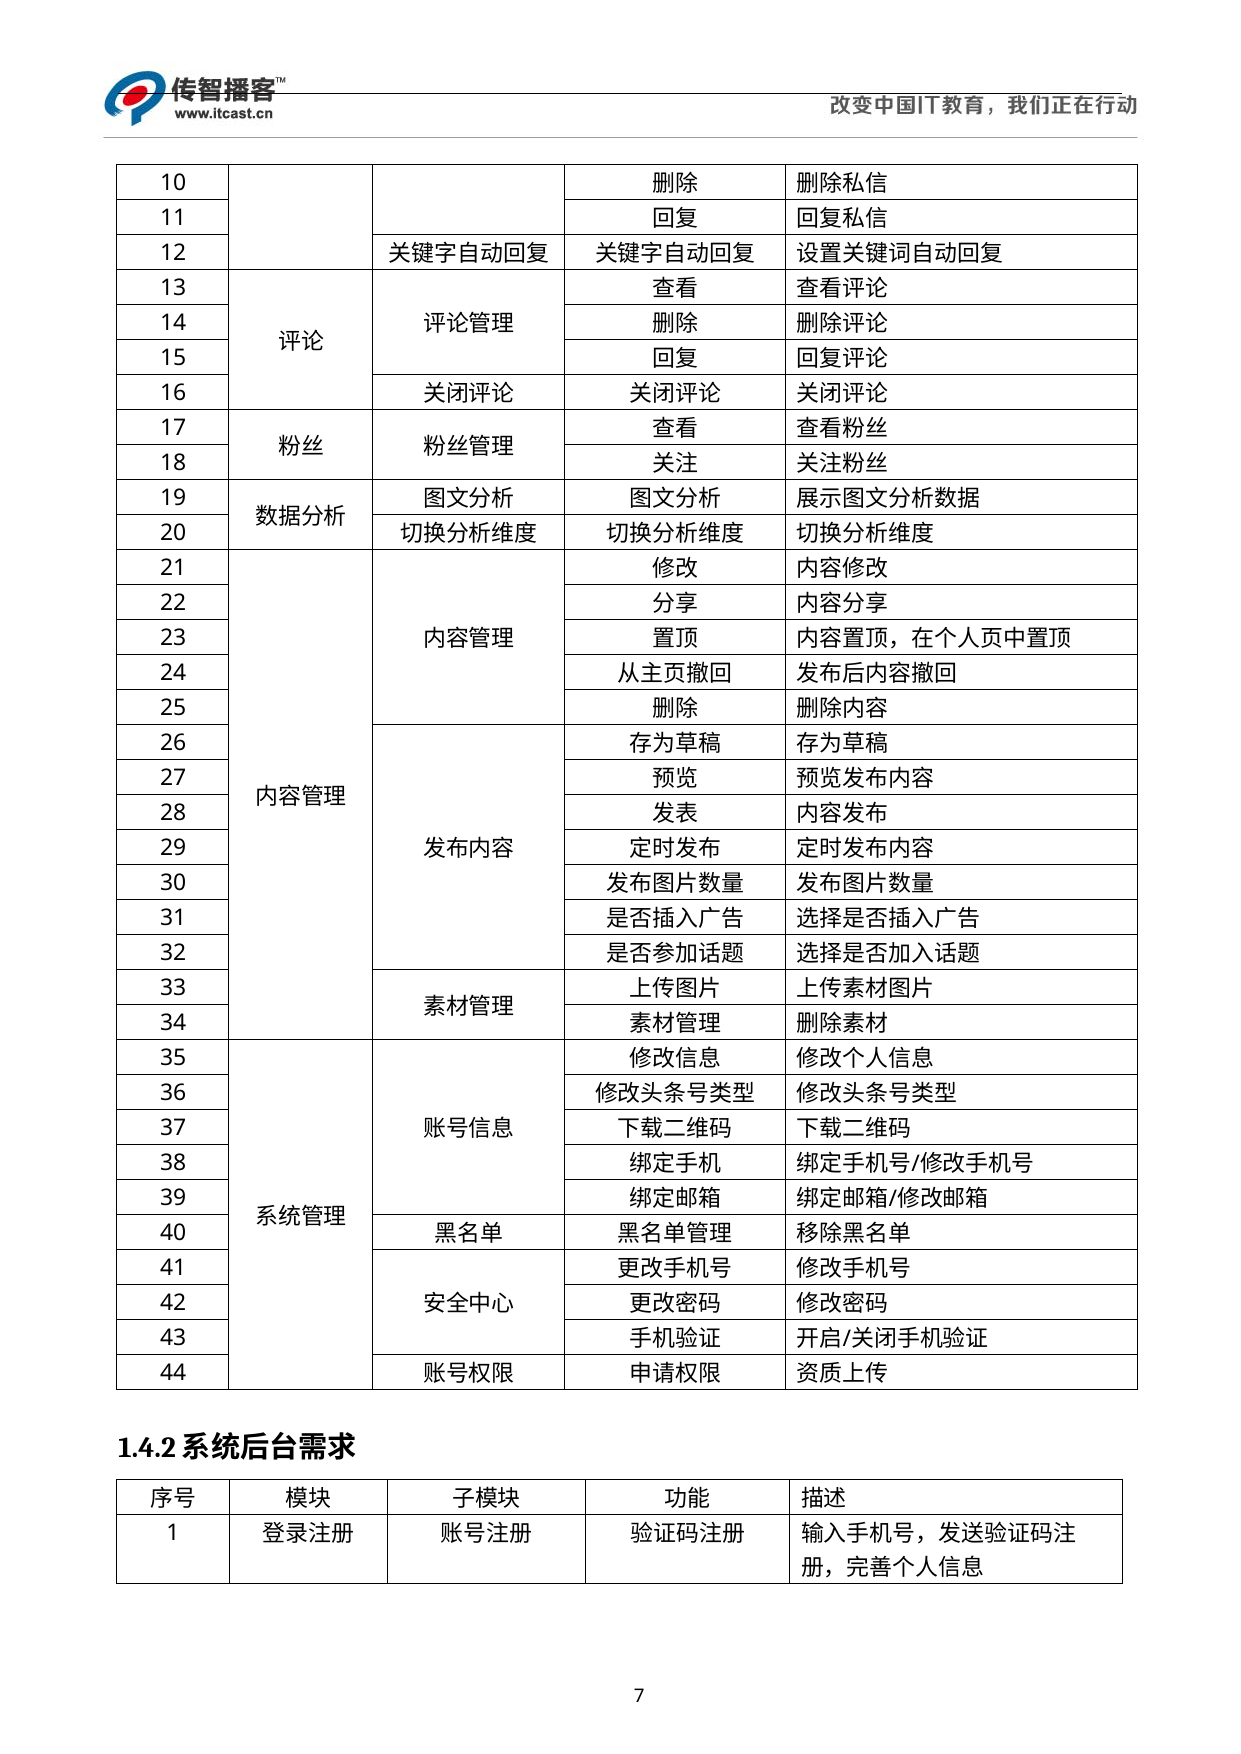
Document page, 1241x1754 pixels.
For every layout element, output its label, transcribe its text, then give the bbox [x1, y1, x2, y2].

table_cell 回复 [565, 200, 785, 234]
table_cell 切换分析维度 [565, 515, 785, 549]
table_cell 是否插入广告 [565, 900, 785, 934]
table_cell 查看私信 [373, 165, 564, 234]
table_cell 置顶 [565, 620, 785, 654]
table_cell 系统管理 [229, 1040, 372, 1389]
table_cell 绑定手机号/修改手机号 [786, 1145, 1137, 1179]
table_header 模块 [230, 1480, 387, 1514]
table_cell 10 [117, 165, 228, 199]
table_cell 图文分析 [373, 480, 564, 514]
table_cell 预览发布内容 [786, 760, 1137, 794]
table_cell 内容管理 [229, 550, 372, 1039]
table_header 功能 [586, 1480, 789, 1514]
table_cell 28 [117, 795, 228, 829]
table_cell 分享 [565, 585, 785, 619]
table_cell 20 [117, 515, 228, 549]
table_cell 数据分析 [229, 480, 372, 549]
table_cell 预览 [565, 760, 785, 794]
table_cell 定时发布 [565, 830, 785, 864]
table_cell 更改手机号 [565, 1250, 785, 1284]
table_cell 34 [117, 1005, 228, 1039]
table_cell 素材管理 [565, 1005, 785, 1039]
table_cell 删除私信 [786, 165, 1137, 199]
table_cell 内容管理 [373, 550, 564, 724]
table_cell 上传素材图片 [786, 970, 1137, 1004]
table_cell 回复 [565, 340, 785, 374]
table_cell 29 [117, 830, 228, 864]
table_cell 31 [117, 900, 228, 934]
table_header 描述 [790, 1480, 1122, 1514]
table_cell 上传图片 [565, 970, 785, 1004]
table_cell 24 [117, 655, 228, 689]
table_cell 1 [117, 1515, 229, 1583]
table_cell 删除 [565, 690, 785, 724]
table_cell 发布图片数量 [786, 865, 1137, 899]
table_cell 关闭评论 [565, 375, 785, 409]
table_cell 16 [117, 375, 228, 409]
table_cell 删除素材 [786, 1005, 1137, 1039]
table_cell 32 [117, 935, 228, 969]
table_cell 40 [117, 1215, 228, 1249]
table_cell 11 [117, 200, 228, 234]
table_cell 22 [117, 585, 228, 619]
table_cell 33 [117, 970, 228, 1004]
table_cell 安全中心 [373, 1250, 564, 1354]
table_cell 37 [117, 1110, 228, 1144]
table_cell 修改头条号类型 [786, 1075, 1137, 1109]
table_cell 21 [117, 550, 228, 584]
table_cell 更改密码 [565, 1285, 785, 1319]
table_cell 41 [117, 1250, 228, 1284]
table_cell 内容发布 [786, 795, 1137, 829]
table_cell 36 [117, 1075, 228, 1109]
table_cell 18 [117, 445, 228, 479]
table_cell 回复私信 [786, 200, 1137, 234]
table_cell 粉丝管理 [373, 410, 564, 479]
table_cell 17 [117, 410, 228, 444]
table_cell 关闭评论 [786, 375, 1137, 409]
table_cell 关注粉丝 [786, 445, 1137, 479]
table_cell 资质上传 [786, 1355, 1137, 1389]
table_cell 查看 [565, 270, 785, 304]
table_cell 44 [117, 1355, 228, 1389]
table_cell 存为草稿 [786, 725, 1137, 759]
table_cell 验证码注册 [586, 1515, 789, 1583]
table_cell 粉丝 [229, 410, 372, 479]
table_cell 发布后内容撤回 [786, 655, 1137, 689]
table_cell 内容修改 [786, 550, 1137, 584]
table_cell 评论管理 [373, 270, 564, 374]
table_cell 手机验证 [565, 1320, 785, 1354]
table_cell 切换分析维度 [373, 515, 564, 549]
table_cell 账号注册 [388, 1515, 585, 1583]
table_cell 25 [117, 690, 228, 724]
table_cell 登录注册 [230, 1515, 387, 1583]
table_cell 38 [117, 1145, 228, 1179]
table_cell 开启/关闭手机验证 [786, 1320, 1137, 1354]
table_cell 素材管理 [373, 970, 564, 1039]
table_cell 账号权限 [373, 1355, 564, 1389]
table_cell 查看评论 [786, 270, 1137, 304]
table_cell 修改信息 [565, 1040, 785, 1074]
table_cell 13 [117, 270, 228, 304]
table_cell 图文分析 [565, 480, 785, 514]
table_cell 内容置顶，在个人页中置顶 [786, 620, 1137, 654]
table_cell 修改头条号类型 [565, 1075, 785, 1109]
table_cell 43 [117, 1320, 228, 1354]
table_cell 评论 [229, 270, 372, 409]
table_cell 黑名单 [373, 1215, 564, 1249]
subtitle 1.4.2系统后台需求 [118, 1411, 1122, 1479]
table_cell 申请权限 [565, 1355, 785, 1389]
table_cell 展示图文分析数据 [786, 480, 1137, 514]
table_cell 删除 [565, 305, 785, 339]
table_cell 下载二维码 [565, 1110, 785, 1144]
table_cell 关键字自动回复 [373, 235, 564, 269]
table_cell 35 [117, 1040, 228, 1074]
table_cell 私信 [229, 165, 372, 269]
table_cell 选择是否加入话题 [786, 935, 1137, 969]
table_cell 30 [117, 865, 228, 899]
table_cell 关注 [565, 445, 785, 479]
table_cell 12 [117, 235, 228, 269]
table_header 子模块 [388, 1480, 585, 1514]
picture [1, 0, 1239, 146]
table_cell 黑名单管理 [565, 1215, 785, 1249]
table_cell 39 [117, 1180, 228, 1214]
table_cell 删除 [565, 165, 785, 199]
table_cell 是否参加话题 [565, 935, 785, 969]
table_cell 从主页撤回 [565, 655, 785, 689]
table_cell 切换分析维度 [786, 515, 1137, 549]
table_cell 下载二维码 [786, 1110, 1137, 1144]
table_cell 修改 [565, 550, 785, 584]
table_cell 19 [117, 480, 228, 514]
table_cell 23 [117, 620, 228, 654]
table_cell 修改手机号 [786, 1250, 1137, 1284]
table_cell 发表 [565, 795, 785, 829]
table_cell 26 [117, 725, 228, 759]
table_cell 回复评论 [786, 340, 1137, 374]
table_cell 定时发布内容 [786, 830, 1137, 864]
table_cell 绑定手机 [565, 1145, 785, 1179]
table_cell 14 [117, 305, 228, 339]
table_cell 发布图片数量 [565, 865, 785, 899]
table_cell 存为草稿 [565, 725, 785, 759]
table_cell 修改密码 [786, 1285, 1137, 1319]
table_cell 账号信息 [373, 1040, 564, 1214]
table_cell 42 [117, 1285, 228, 1319]
table_cell 27 [117, 760, 228, 794]
table_cell 发布内容 [373, 725, 564, 969]
table_cell 绑定邮箱/修改邮箱 [786, 1180, 1137, 1214]
table_cell 删除内容 [786, 690, 1137, 724]
table_cell 输入手机号，发送验证码注册，完善个人信息 [790, 1515, 1122, 1583]
table_cell 内容分享 [786, 585, 1137, 619]
table_cell 绑定邮箱 [565, 1180, 785, 1214]
table_cell 查看 [565, 410, 785, 444]
table_cell 移除黑名单 [786, 1215, 1137, 1249]
table_header 序号 [117, 1480, 229, 1514]
table_cell 删除评论 [786, 305, 1137, 339]
table_cell 查看粉丝 [786, 410, 1137, 444]
table_cell 关键字自动回复 [565, 235, 785, 269]
table_cell 关闭评论 [373, 375, 564, 409]
table_cell 选择是否插入广告 [786, 900, 1137, 934]
table_cell 设置关键词自动回复 [786, 235, 1137, 269]
table_cell 修改个人信息 [786, 1040, 1137, 1074]
table_cell 15 [117, 340, 228, 374]
